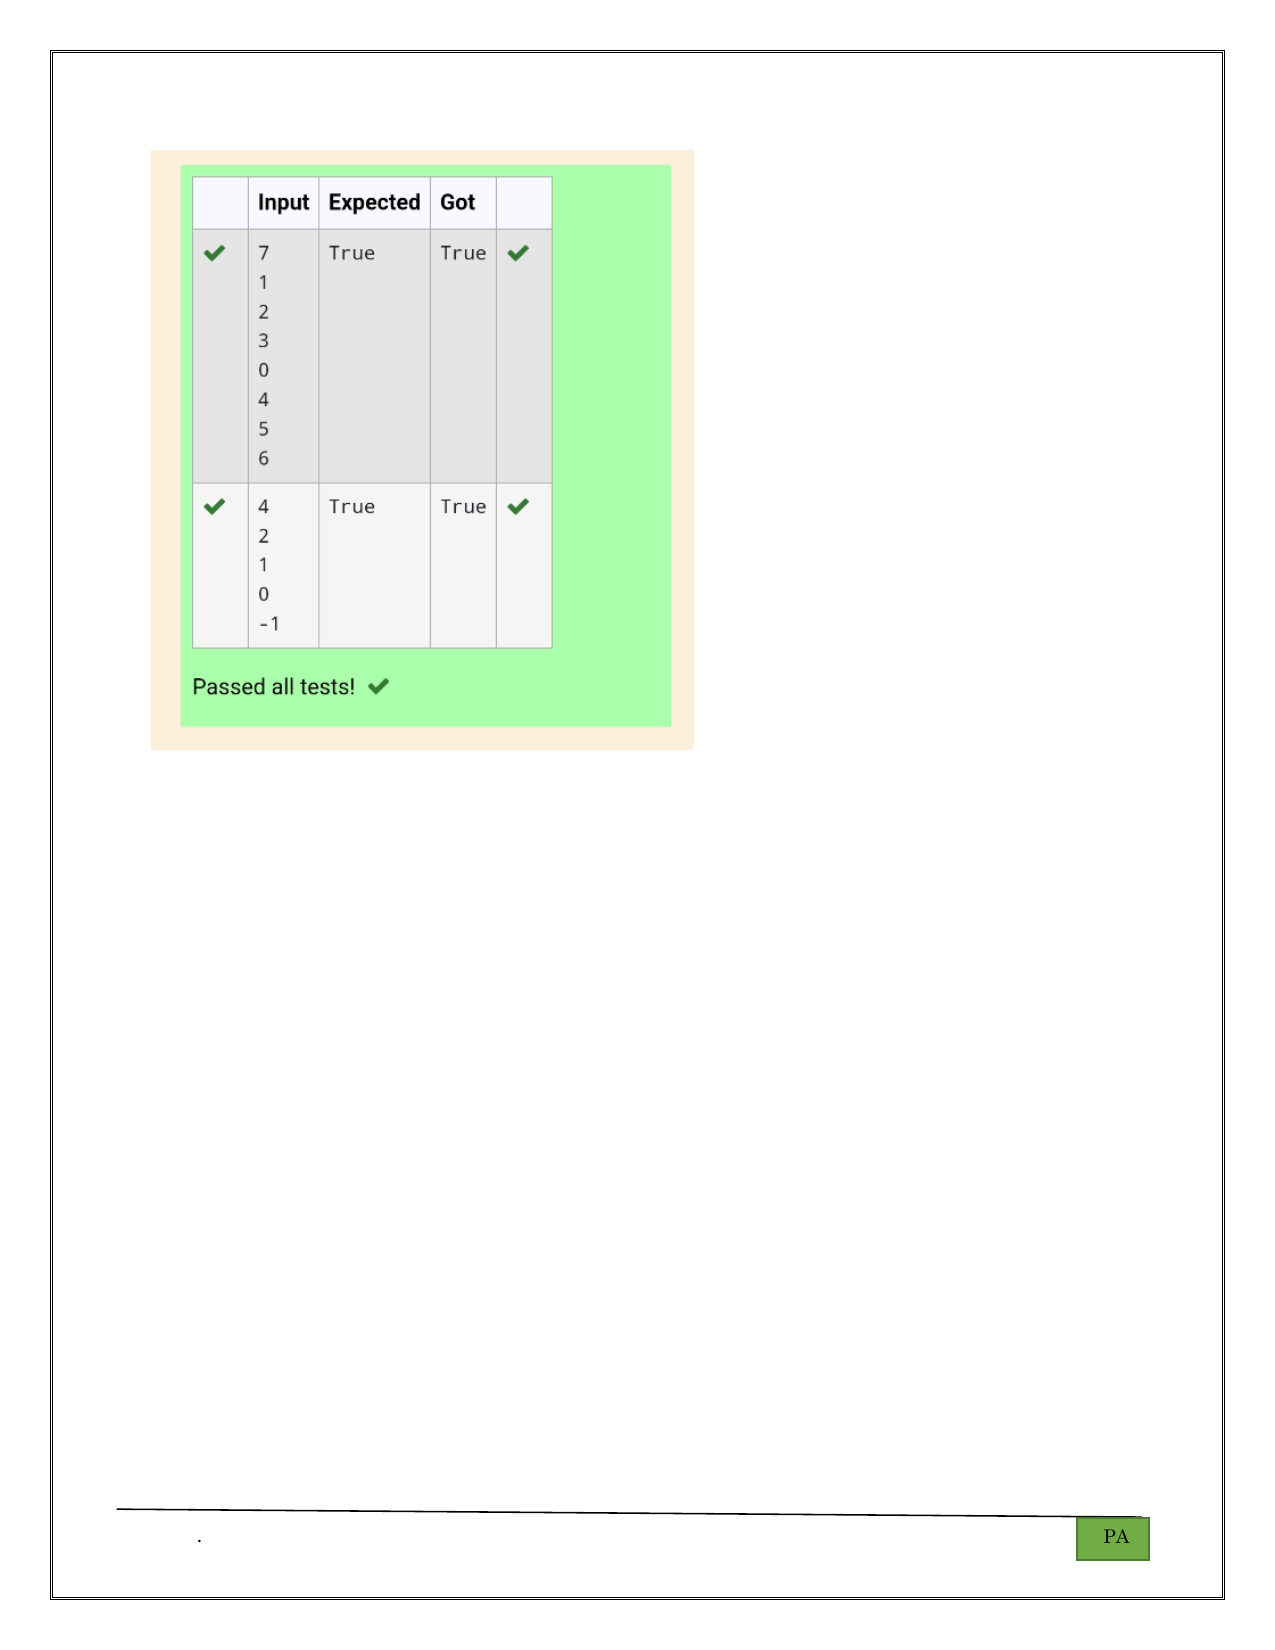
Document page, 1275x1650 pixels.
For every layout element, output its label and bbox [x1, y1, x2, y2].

picture [150, 150, 695, 750]
